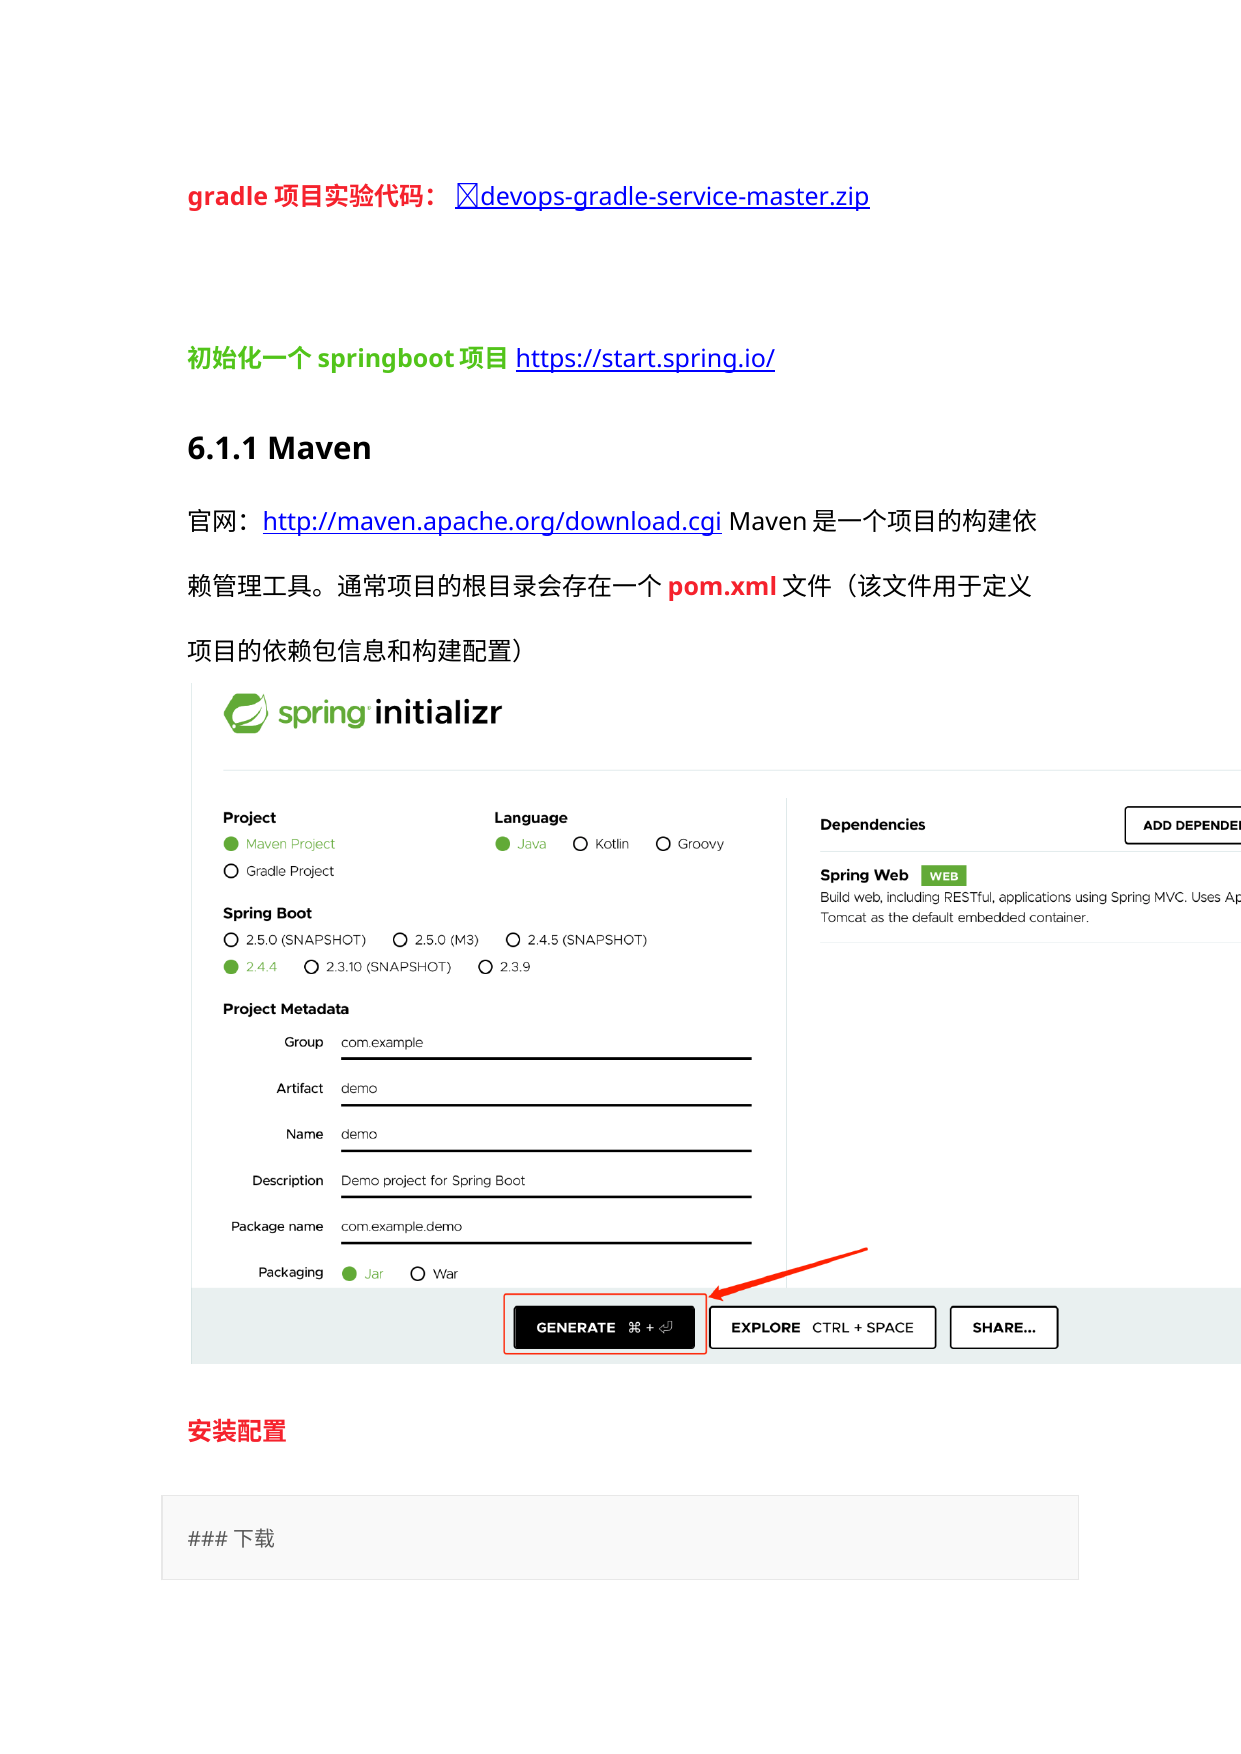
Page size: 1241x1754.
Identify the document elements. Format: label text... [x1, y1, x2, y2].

text 官网：http://maven.apache.org/download.cgi Maven是一个项目的构建依赖管理工具。通常项目的根目录会存在一个pom.xml文件（该文件用于定义项目的依赖包信息和构建配置） [187, 487, 1053, 682]
text 6.1.1 Maven [187, 414, 1053, 479]
text 安装配置 [187, 1397, 1053, 1462]
text ### 下载 [163, 1496, 1078, 1579]
text 初始化一个springboot项目 https://start.spring.io/ [187, 324, 1053, 389]
picture [187, 683, 1241, 1364]
text gradle 项目实验代码： 📎devops-gradle-service-master.zip [187, 162, 1053, 227]
